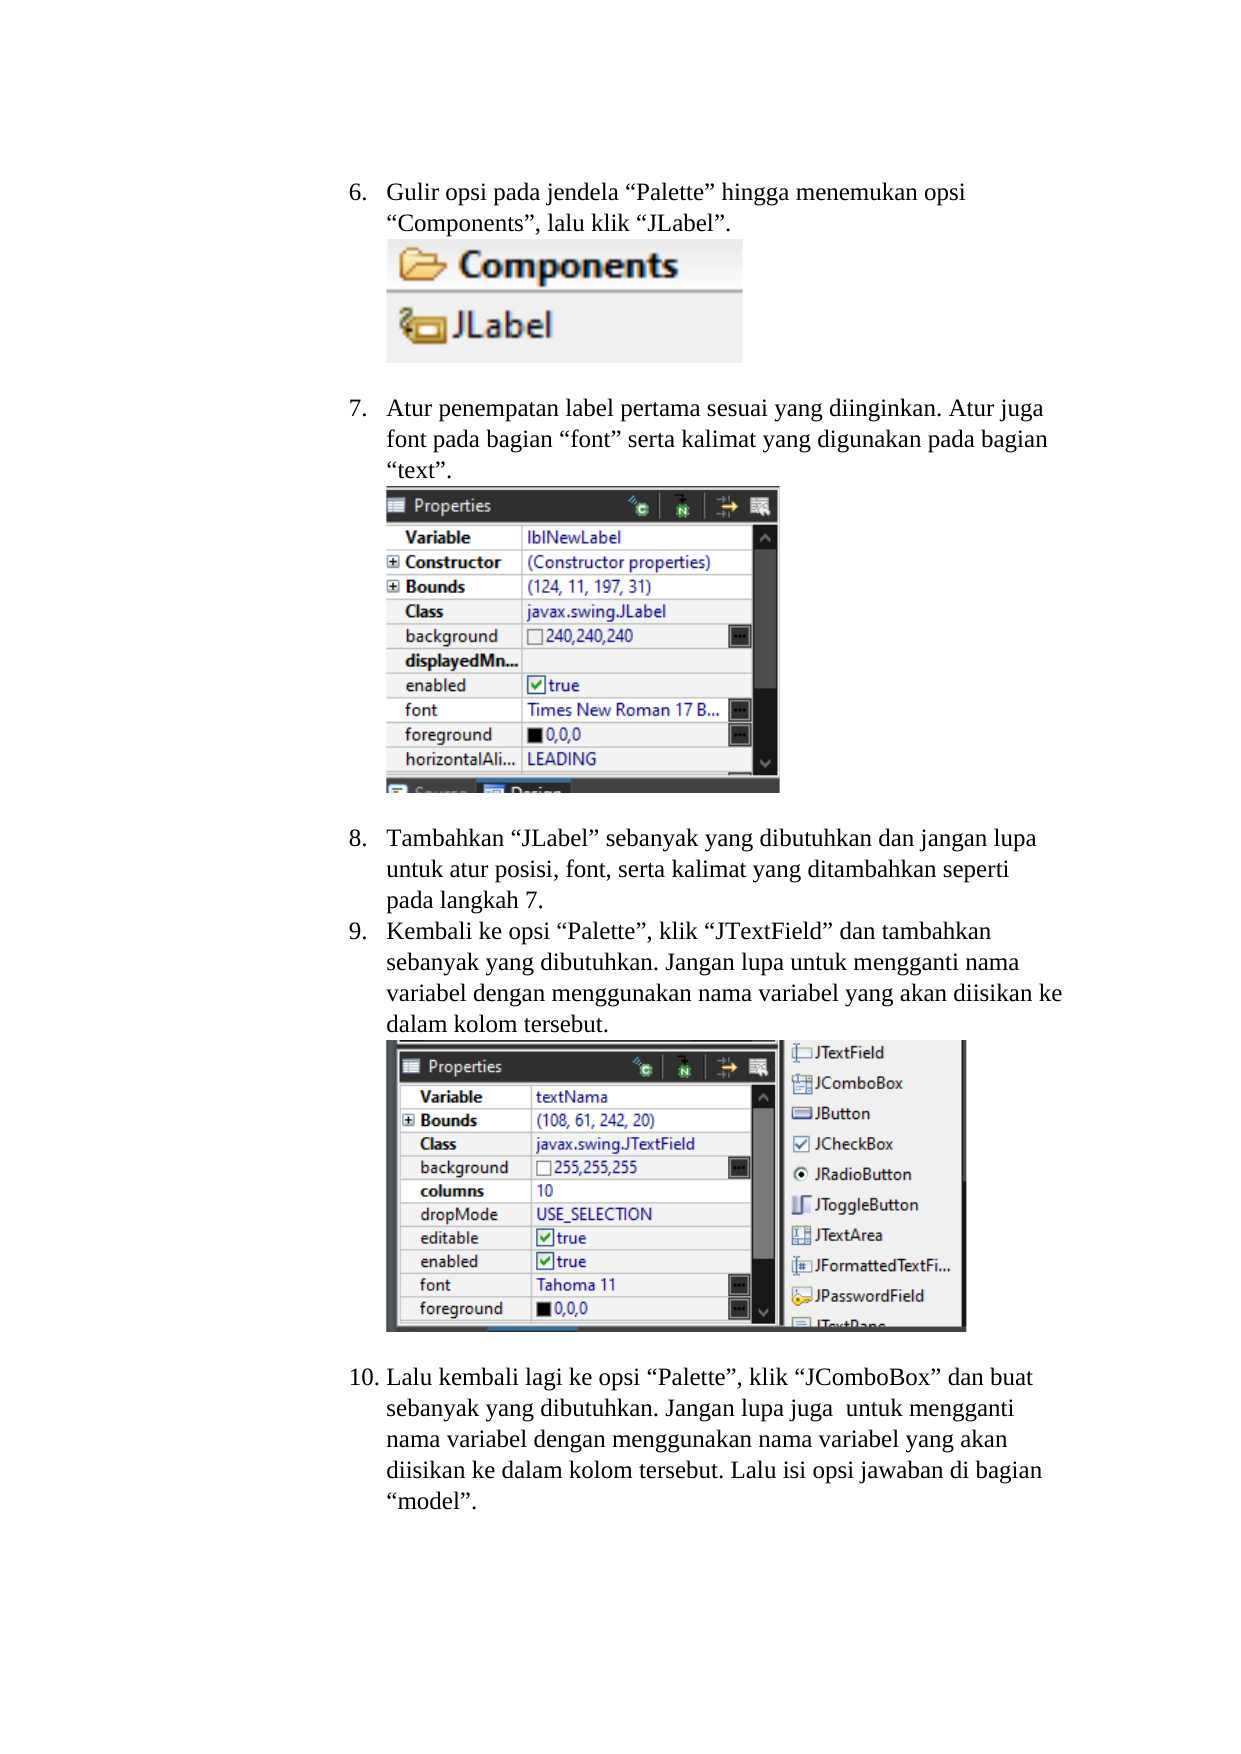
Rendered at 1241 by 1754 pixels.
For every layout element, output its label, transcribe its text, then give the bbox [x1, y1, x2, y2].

list Kembali ke opsi “Palette”, klik “JTextField” dan tambahkan sebanyak yang dibutuhkan. Jangan lupa untuk mengganti nama variabel dengan menggunakan nama variabel yang akan diisikan ke dalam kolom tersebut. [349, 916, 1063, 1038]
list Gulir opsi pada jendela “Palette” hingga menemukan opsi “Components”, lalu klik “JLabel”. [349, 177, 1063, 237]
list Lalu kembali lagi ke opsi “Palette”, klik “JComboBox” dan buat sebanyak yang dibutuhkan. Jangan lupa juga untuk mengganti nama variabel dengan menggunakan nama variabel yang akan diisikan ke dalam kolom tersebut. Lalu isi opsi jawaban di bagian “model”. [349, 1362, 1063, 1515]
picture [386, 486, 780, 793]
list Tambahkan “JLabel” sebanyak yang dibutuhkan dan jangan lupa untuk atur posisi, font, serta kalimat yang ditambahkan seperti pada langkah 7. [349, 823, 1063, 914]
picture [386, 1040, 967, 1332]
picture [386, 239, 743, 363]
list Atur penempatan label pertama sesuai yang diinginkan. Atur juga font pada bagian “font” serta kalimat yang digunakan pada bagian “text”. [349, 393, 1063, 484]
